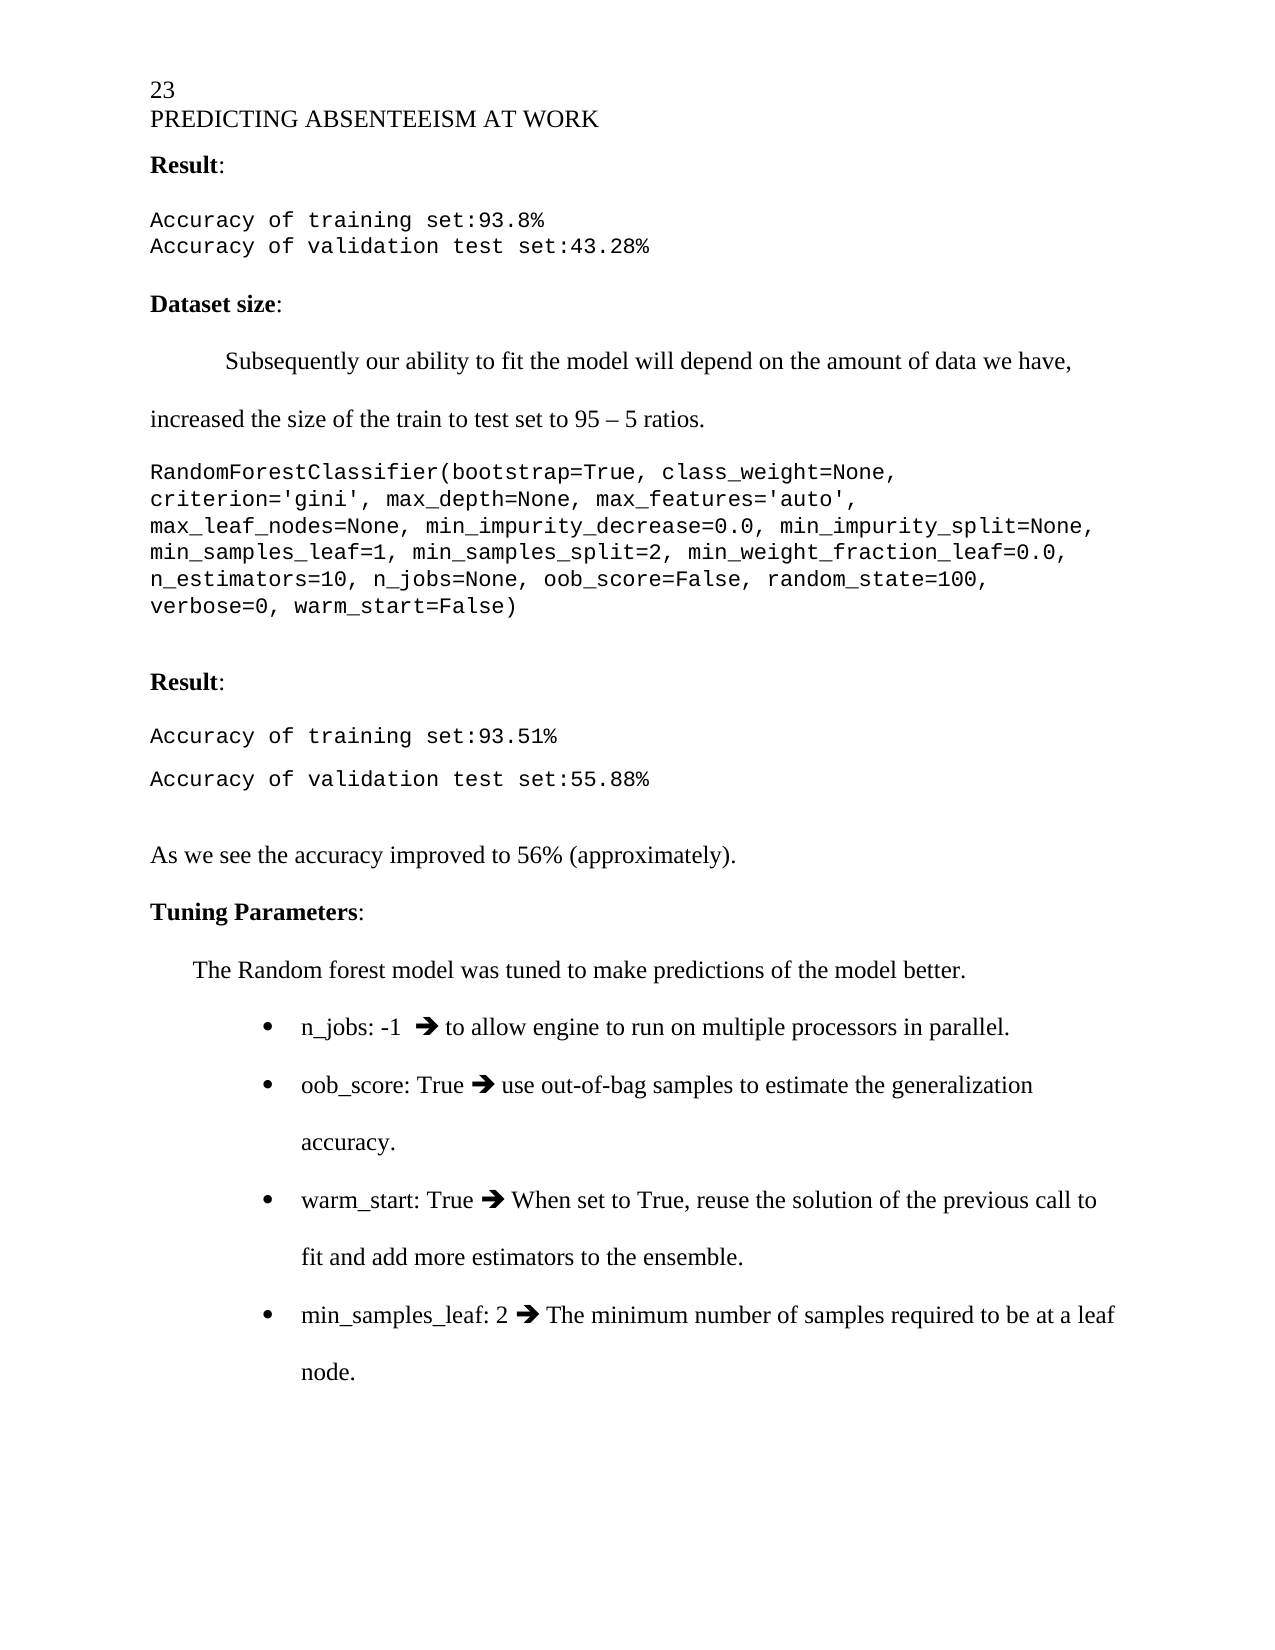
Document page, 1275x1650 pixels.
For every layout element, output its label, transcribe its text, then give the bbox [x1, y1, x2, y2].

list warm_start: True When set to True, reuse the solution of the previous call to fit and add more estimators to the ensemble. [263, 1185, 1125, 1271]
list min_samples_leaf: 2 The minimum number of samples required to be at a leaf node. [263, 1300, 1125, 1386]
text Tuning Parameters: [150, 897, 1125, 926]
text Result: [150, 150, 1125, 260]
list oob_score: True use out-of-bag samples to estimate the generalization accuracy. [263, 1070, 1125, 1156]
text Result: [150, 667, 1125, 696]
text Subsequently our ability to fit the model will depend on the amount of data we have, increased the size of the train to test set to 95 – 5 ratios. [150, 346, 1125, 639]
text The Random forest model was tuned to make predictions of the model better. [150, 955, 1125, 984]
text Dataset size: [150, 289, 1125, 317]
list n_jobs: -1 to allow engine to run on multiple processors in parallel. [263, 1012, 1125, 1041]
text As we see the accuracy improved to 56% (approximately). [150, 840, 1125, 869]
